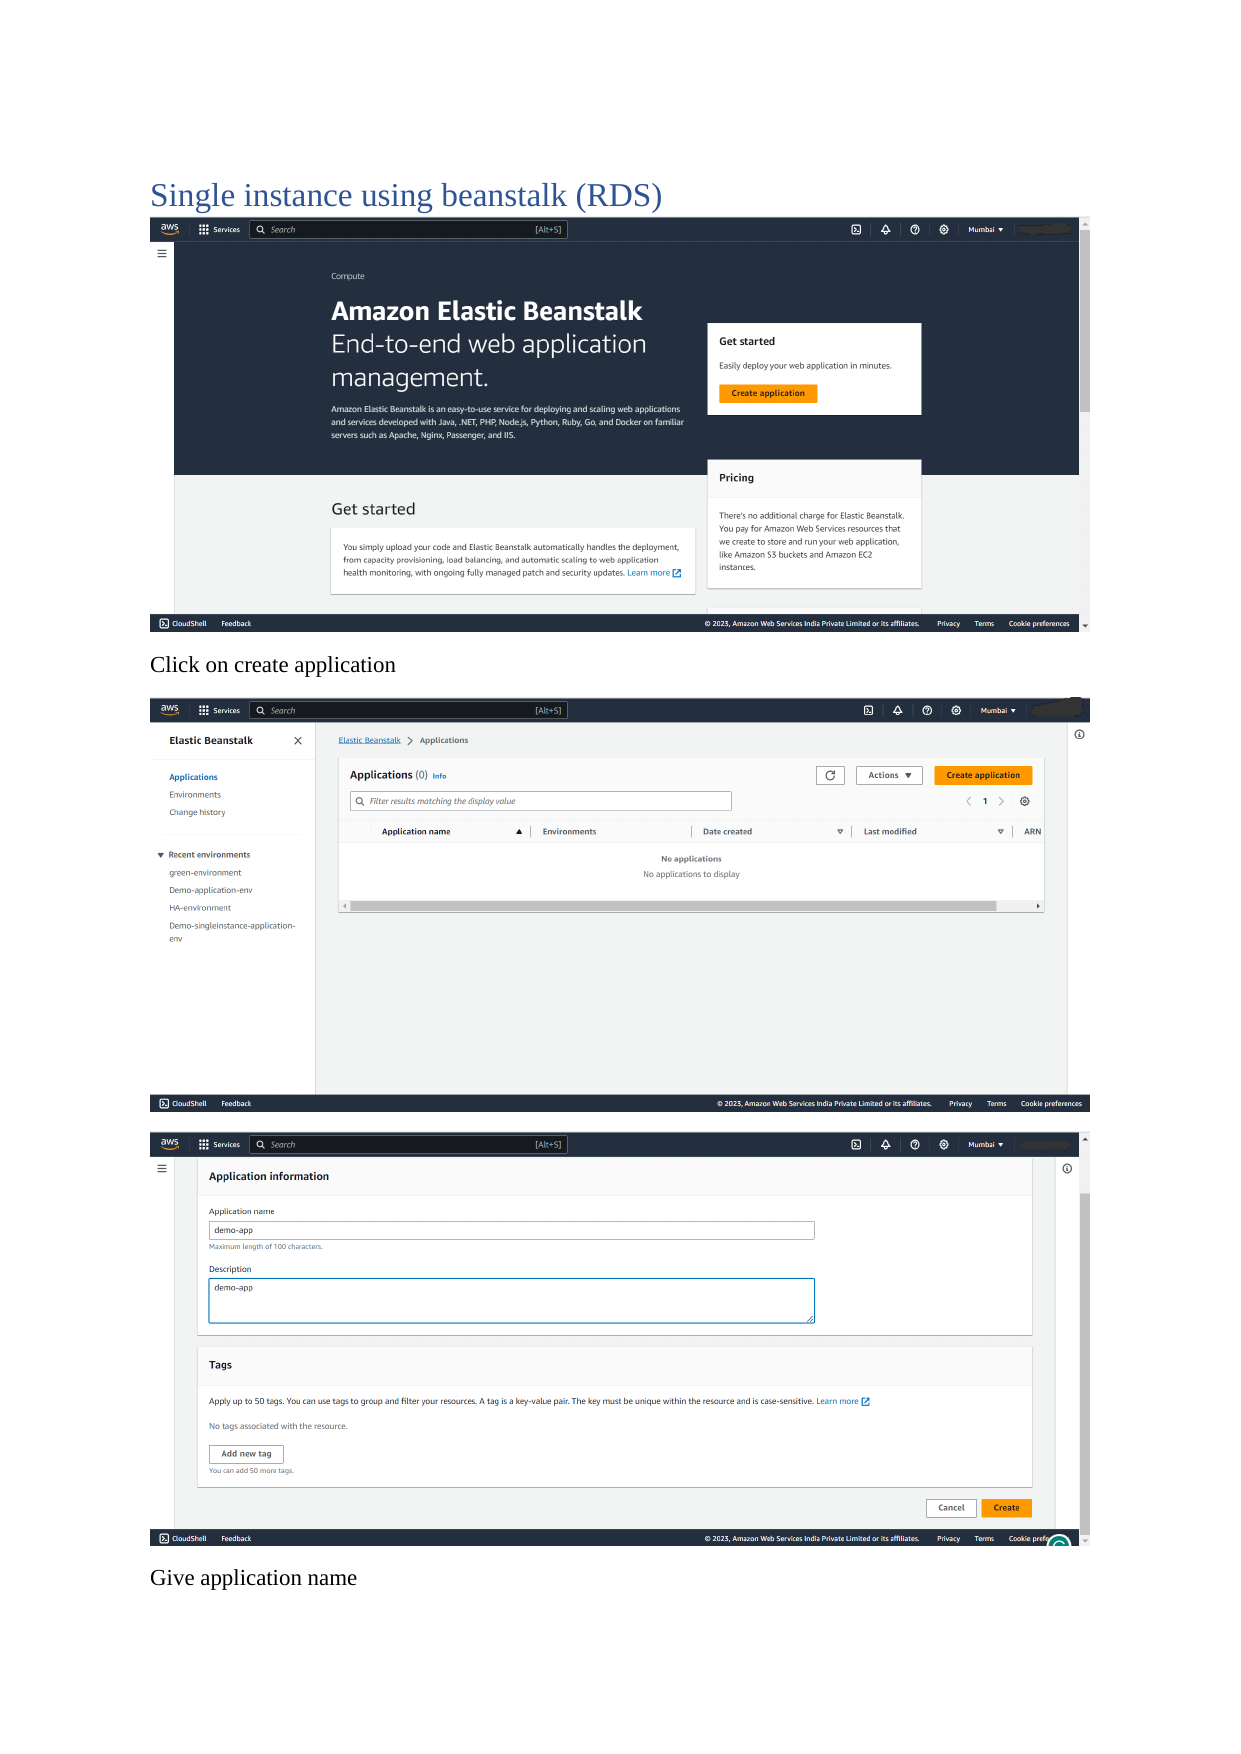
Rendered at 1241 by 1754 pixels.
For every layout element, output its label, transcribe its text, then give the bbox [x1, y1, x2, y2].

text Click on create application [150, 651, 1090, 677]
subtitle Single instance using beanstalk (RDS) [150, 175, 1090, 213]
picture [150, 216, 1090, 632]
picture [150, 695, 1090, 1112]
picture [150, 1130, 1090, 1546]
text Give application name [150, 1564, 1090, 1591]
